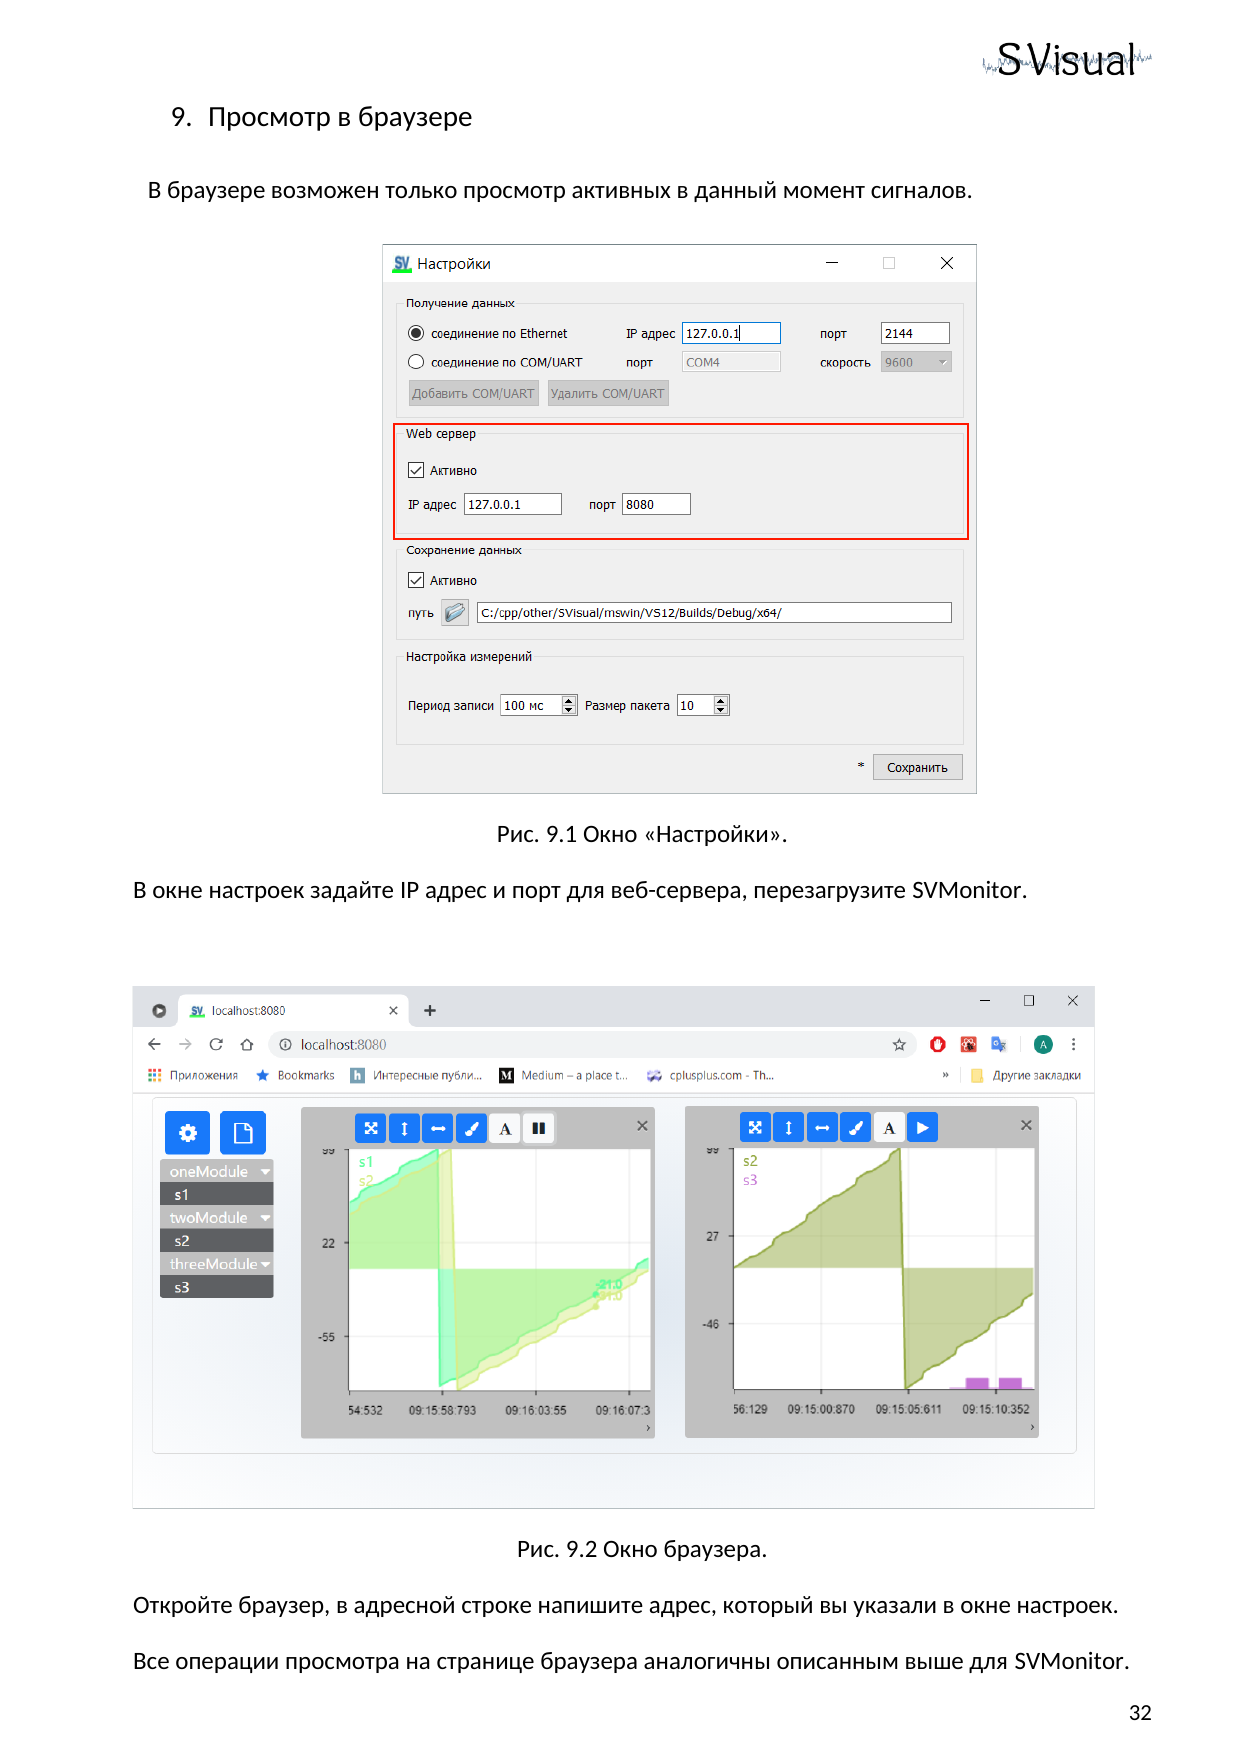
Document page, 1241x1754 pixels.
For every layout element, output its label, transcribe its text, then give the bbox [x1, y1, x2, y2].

list В браузере возможен только просмотр активных в данный момент сигналов. [148, 174, 1152, 205]
text Откройте браузер, в адресной строке напишите адрес, который вы указали в окне настроек. [133, 1589, 1152, 1620]
picture [982, 29, 1152, 87]
text В окне настроек задайте IP адрес и порт для веб-сервера, перезагрузите SVMonitor. [133, 874, 1152, 905]
picture [382, 244, 977, 794]
text Рис. 9.2 Окно браузера. [133, 1534, 1152, 1564]
text Все операции просмотра на странице браузера аналогичны описанным выше для SVMonitor. [133, 1645, 1152, 1676]
text Рис. 9.1 Окно «Настройки». [133, 818, 1152, 849]
list Просмотр в браузере [170, 98, 1152, 134]
picture [132, 986, 1095, 1509]
